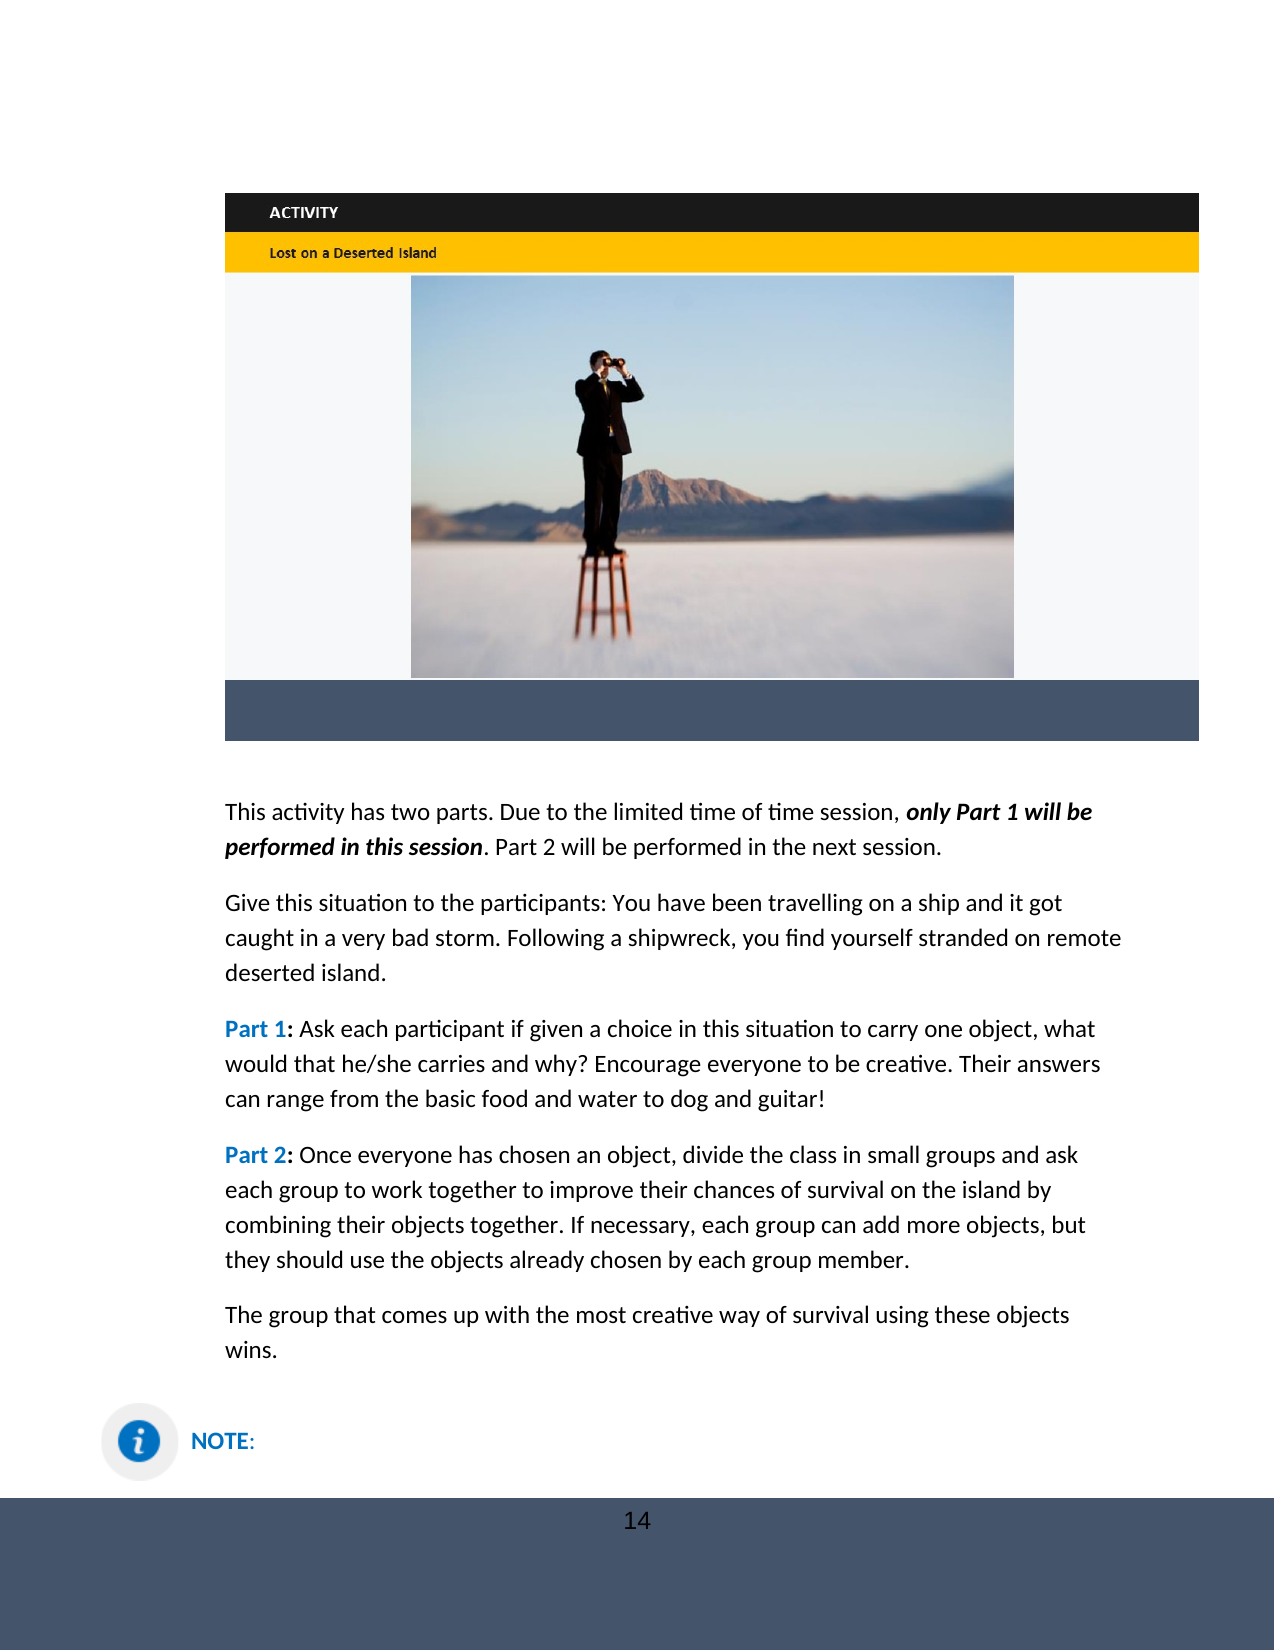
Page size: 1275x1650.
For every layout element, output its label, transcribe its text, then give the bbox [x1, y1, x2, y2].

text Part 1: Ask each participant if given a choice in this situation to carry one object, what would that he/she carries and why? Encourage everyone to be creative. Their answers can range from the basic food and water to dog and guitar! [225, 1013, 1125, 1113]
text The group that comes up with the most creative way of survival using these objects wins. [225, 1300, 1125, 1365]
text NOTE: [191, 1426, 1125, 1456]
text This activity has two parts. Due to the limited time of time session, only Part 1 will be performed in this session. Part 2 will be performed in the next session. [225, 796, 1125, 862]
text Part 2: Once everyone has chosen an object, divide the class in small groups and ask each group to work together to improve their chances of survival on the island by combining their objects together. If necessary, each group can add more objects, but they should use the objects already chosen by each group member. [225, 1139, 1125, 1274]
picture [225, 193, 1199, 741]
picture [101, 1403, 179, 1481]
text Give this situation to the participants: You have been travelling on a ship and it got caught in a very bad storm. Following a shipwreck, you find yourself stranded on remote deserted island. [225, 887, 1125, 988]
